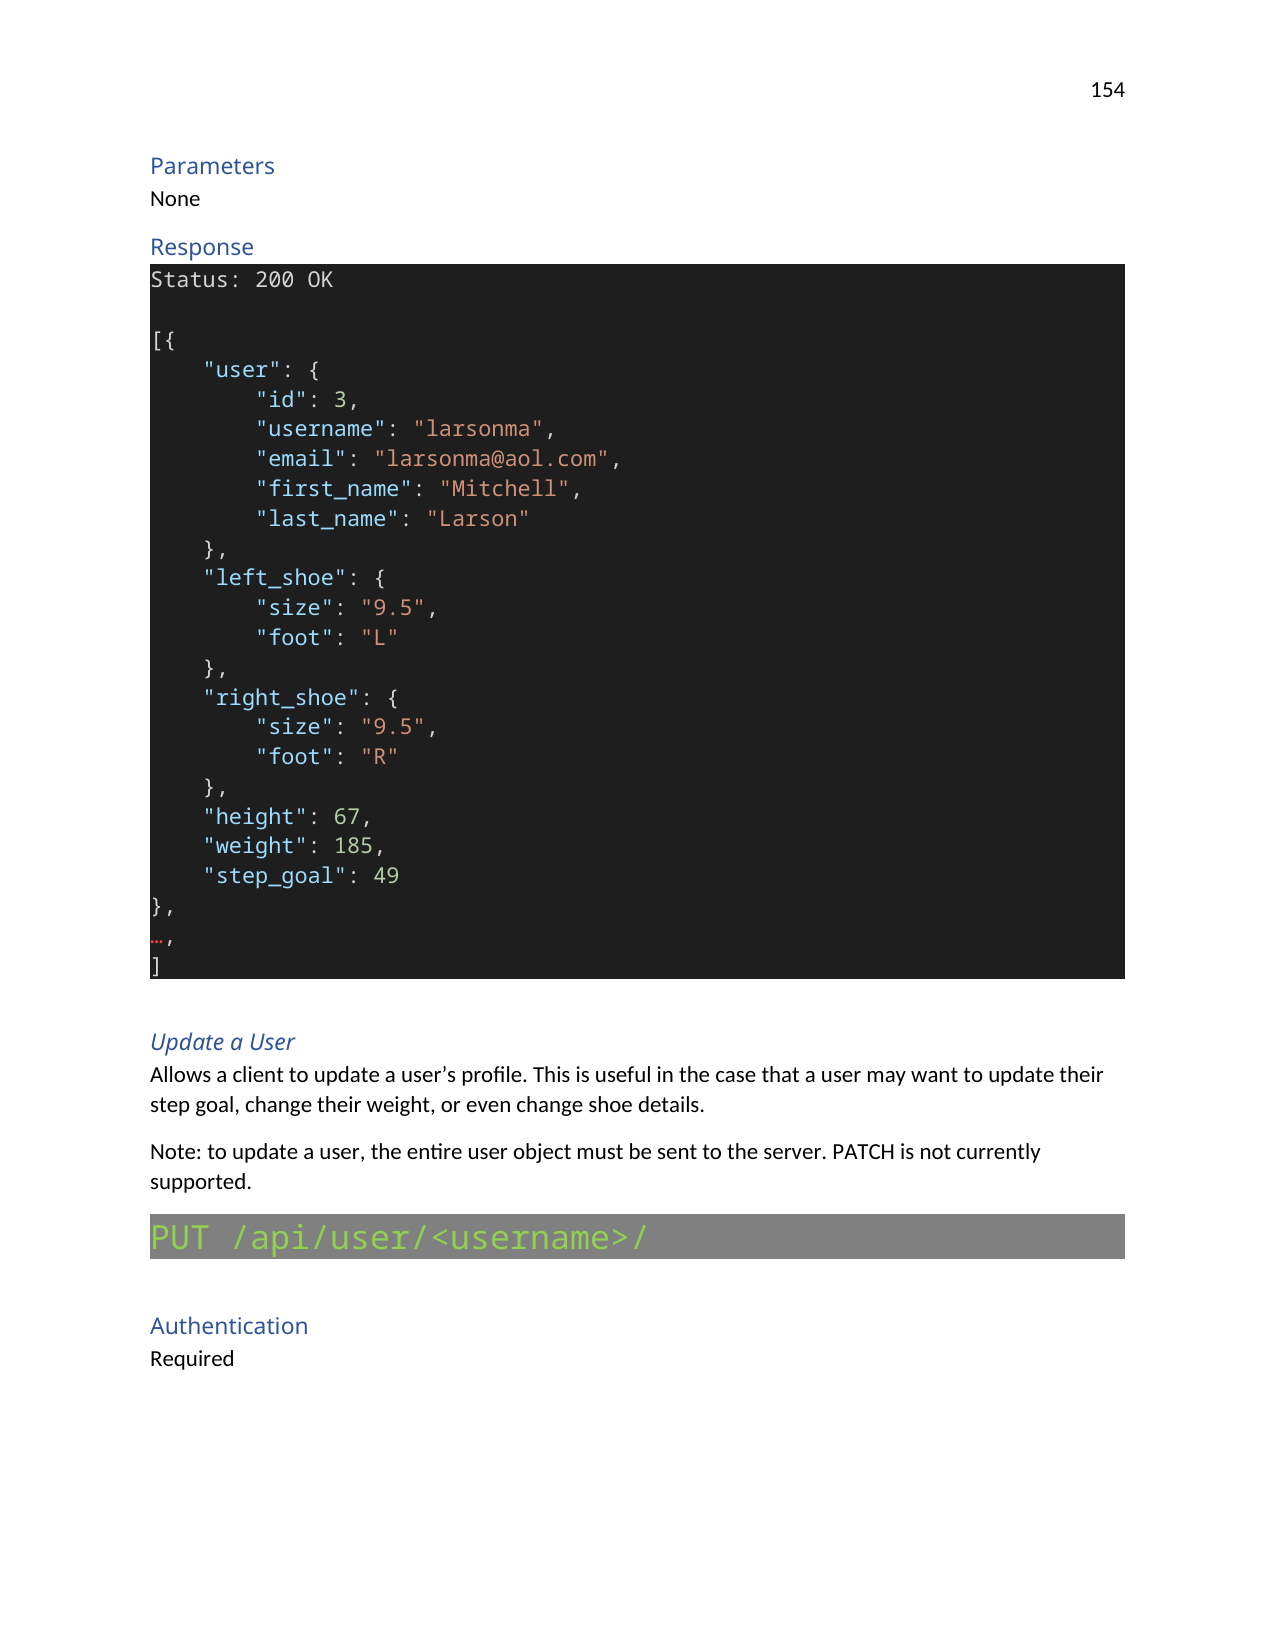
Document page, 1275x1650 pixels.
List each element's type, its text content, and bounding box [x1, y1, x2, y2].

subtitle Update a User [150, 1026, 1125, 1057]
text "first_name": "Mitchell", [150, 473, 1125, 503]
text }, [150, 532, 1125, 562]
text "id": 3, [150, 383, 1125, 413]
text PUT /api/user/<username>/ [150, 1214, 1125, 1259]
text "last_name": "Larson" [150, 503, 1125, 532]
text "height": 67, [150, 801, 1125, 830]
text ] [150, 949, 1125, 979]
text None [150, 184, 1125, 212]
text }, [150, 771, 1125, 801]
text …, [150, 920, 1125, 949]
text "size": "9.5", [150, 592, 1125, 622]
text "weight": 185, [150, 830, 1125, 860]
text "email": "larsonma@aol.com", [150, 443, 1125, 473]
text "foot": "L" [150, 622, 1125, 652]
text "username": "larsonma", [150, 413, 1125, 443]
text "right_shoe": { [150, 681, 1125, 711]
subtitle Parameters [150, 150, 1125, 181]
text [{ [150, 324, 1125, 354]
subtitle Authentication [150, 1310, 1125, 1341]
text "size": "9.5", [150, 711, 1125, 741]
text "user": { [150, 354, 1125, 383]
text Required [150, 1344, 1125, 1372]
text Status: 200 OK [150, 264, 1125, 294]
text "left_shoe": { [150, 562, 1125, 592]
text "foot": "R" [150, 741, 1125, 771]
text Note: to update a user, the entire user object must be sent to the server. PATCH is not currently supported. [150, 1137, 1125, 1195]
text "step_goal": 49 [150, 860, 1125, 890]
subtitle Response [150, 231, 1125, 262]
text }, [150, 890, 1125, 920]
text }, [150, 652, 1125, 681]
text Allows a client to update a user’s profile. This is useful in the case that a user may want to update their step goal, change their weight, or even change shoe details. [150, 1060, 1125, 1118]
